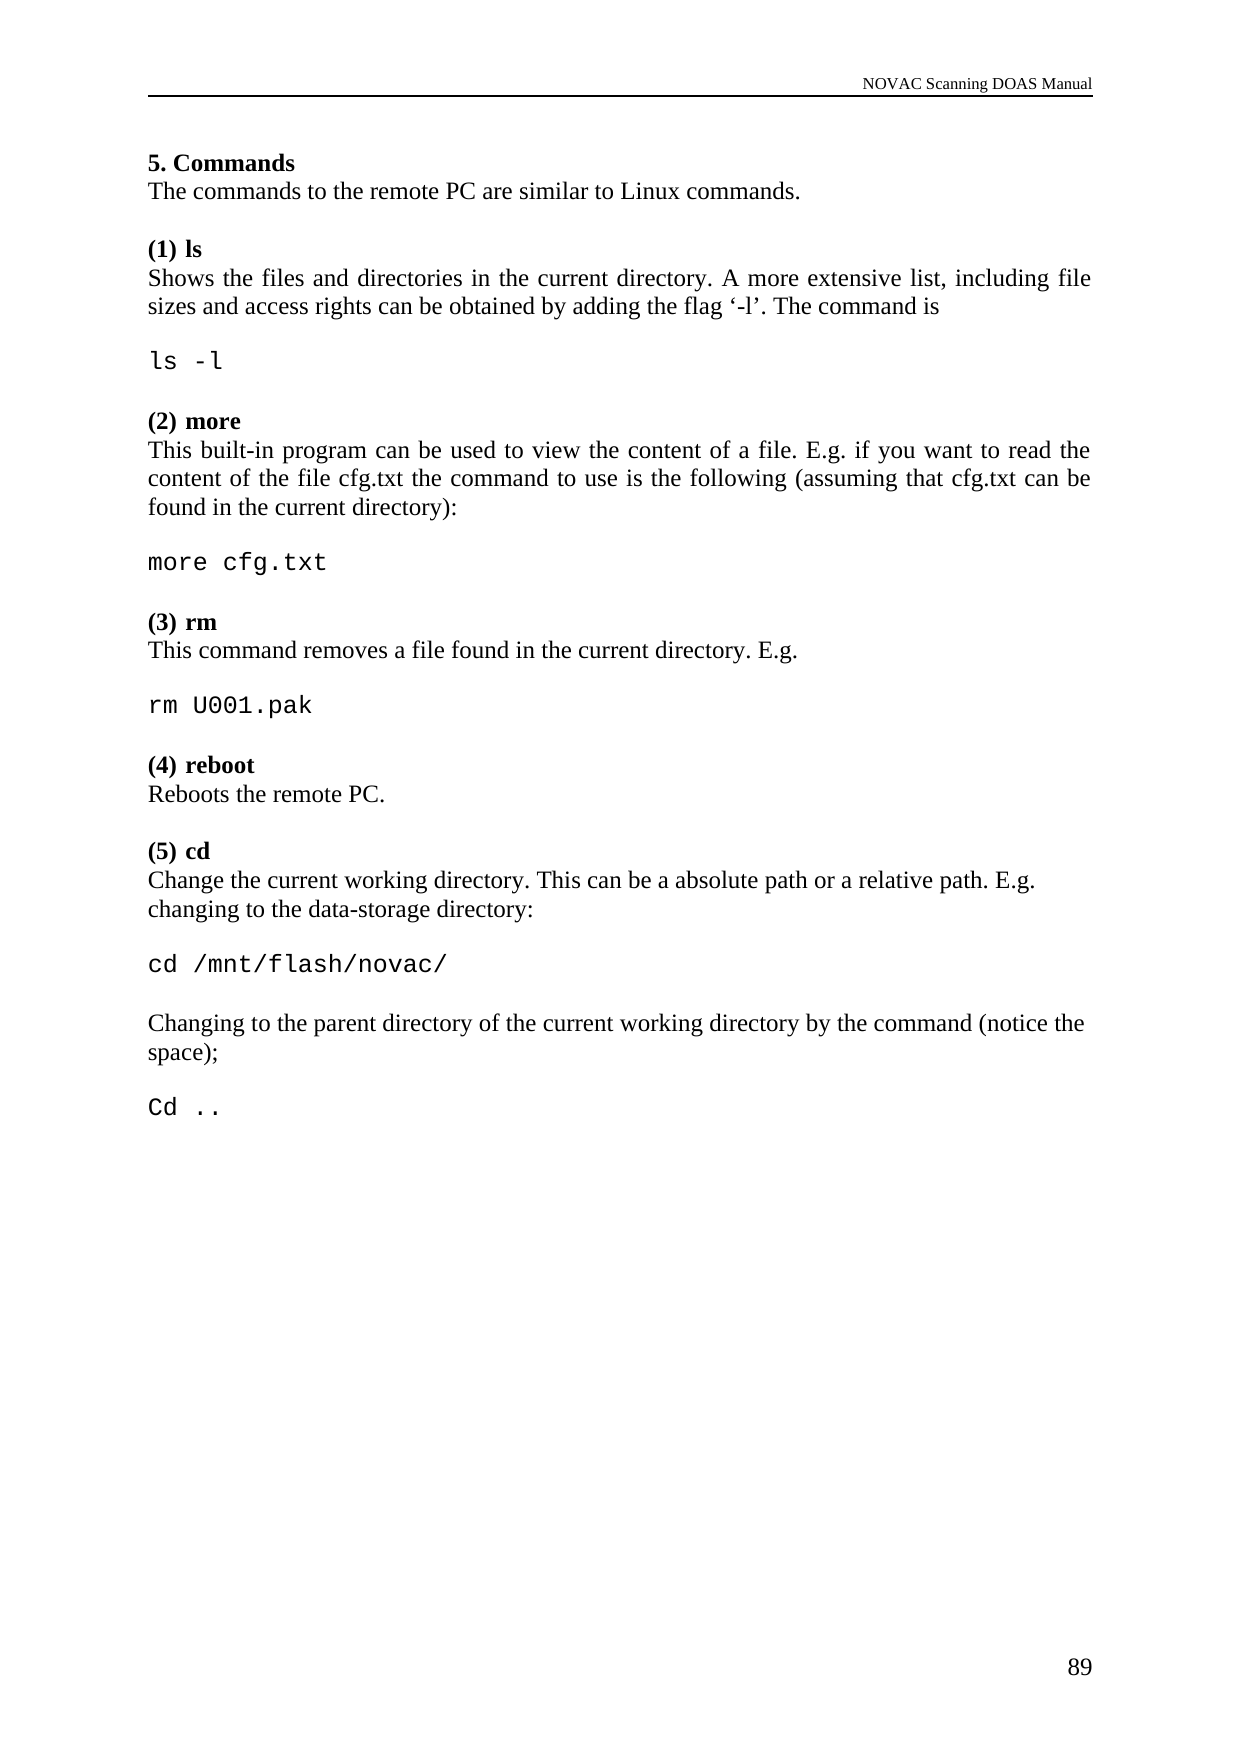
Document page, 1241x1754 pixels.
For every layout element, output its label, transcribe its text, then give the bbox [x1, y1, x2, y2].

text cd /mnt/flash/novac/ [148, 951, 1093, 980]
text more cfg.txt [148, 550, 1093, 578]
list more [148, 406, 1093, 435]
list rm [148, 607, 1093, 636]
text Changing to the parent directory of the current working directory by the command (notice the space); [148, 1008, 1093, 1066]
text This command removes a file found in the current directory. E.g. [148, 636, 1093, 664]
list ls [148, 234, 1093, 263]
list reboot [148, 750, 1093, 779]
text Change the current working directory. This can be a absolute path or a relative path. E.g. changing to the data-storage directory: [148, 865, 1093, 923]
subtitle 5. Commands [148, 148, 1093, 176]
text The commands to the remote PC are similar to Linux commands. [148, 176, 1093, 205]
text Shows the files and directories in the current directory. A more extensive list, including file sizes and access rights can be obtained by adding the flag ‘-l’. The command is [148, 263, 1093, 320]
text This built-in program can be used to view the content of a file. E.g. if you want to read the content of the file cfg.txt the command to use is the following (assuming that cfg.txt can be found in the current directory): [148, 435, 1093, 521]
text Reboots the remote PC. [148, 779, 1093, 808]
text Cd .. [148, 1095, 1093, 1123]
text ls -l [148, 349, 1093, 377]
text rm U001.pak [148, 693, 1093, 721]
list cd [148, 836, 1093, 865]
